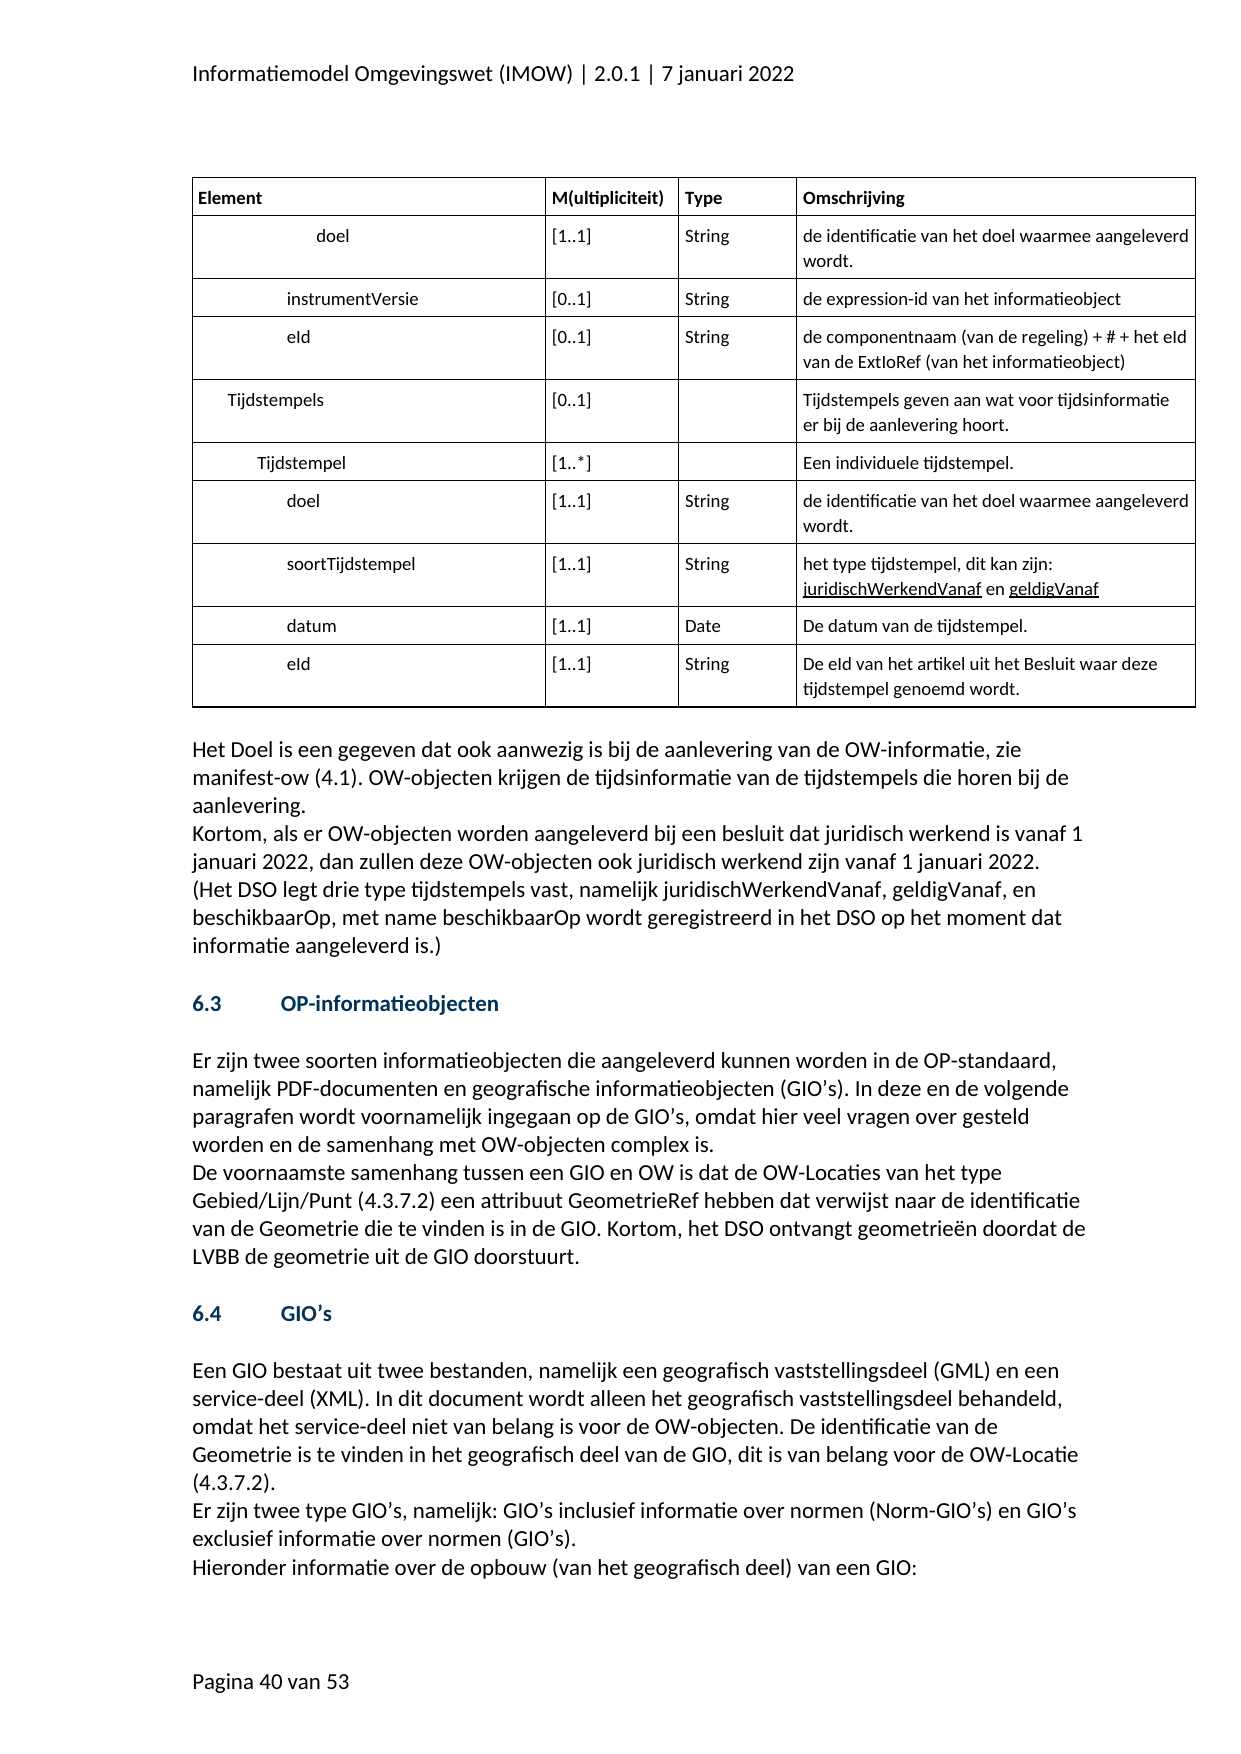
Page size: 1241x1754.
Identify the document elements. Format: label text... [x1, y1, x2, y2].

table_cell [1..*] [546, 443, 678, 480]
table_cell [1..1] [546, 481, 678, 543]
text De voornaamste samenhang tussen een GIO en OW is dat de OW-Locaties van het type Gebied/Lijn/Punt (4.3.7.2) een attribuut GeometrieRef hebben dat verwijst naar de identificatie van de Geometrie die te vinden is in de GIO. Kortom, het DSO ontvangt geometrieën doordat de LVBB de geometrie uit de GIO doorstuurt. [192, 1158, 1092, 1270]
table_cell [679, 443, 796, 480]
text Er zijn twee type GIO’s, namelijk: GIO’s inclusief informatie over normen (Norm-GIO’s) en GIO’s exclusief informatie over normen (GIO’s). [192, 1497, 1092, 1553]
table_cell [0..1] [546, 317, 678, 379]
table_cell Tijdstempels geven aan wat voor tijdsinformatie er bij de aanlevering hoort. [797, 380, 1195, 442]
table_cell Tijdstempels [193, 380, 545, 442]
table_cell String [679, 544, 796, 606]
table_cell eId [193, 317, 545, 379]
table_cell Een individuele tijdstempel. [797, 443, 1195, 480]
table_header M(ultipliciteit) [546, 178, 678, 215]
table_cell [1..1] [546, 544, 678, 606]
table_cell Date [679, 607, 796, 643]
text Het Doel is een gegeven dat ook aanwezig is bij de aanlevering van de OW-informatie, zie manifest-ow (4.1). OW-objecten krijgen de tijdsinformatie van de tijdstempels die horen bij de aanlevering. [192, 735, 1092, 819]
table_cell String [679, 216, 796, 278]
table_cell instrumentVersie [193, 279, 545, 316]
table_cell [679, 380, 796, 442]
table_cell String [679, 317, 796, 379]
table_cell Tijdstempel [193, 443, 545, 480]
text Er zijn twee soorten informatieobjecten die aangeleverd kunnen worden in de OP-standaard, namelijk PDF-documenten en geografische informatieobjecten (GIO’s). In deze en de volgende paragrafen wordt voornamelijk ingegaan op de GIO’s, omdat hier veel vragen over gesteld worden en de samenhang met OW-objecten complex is. [192, 1046, 1092, 1158]
table_cell [0..1] [546, 279, 678, 316]
table_cell [1..1] [546, 216, 678, 278]
subtitle OP-informatieobjecten [192, 989, 1092, 1017]
table_cell de expression-id van het informatieobject [797, 279, 1195, 316]
table_cell de componentnaam (van de regeling) + # + het eId van de ExtIoRef (van het informatieobject) [797, 317, 1195, 379]
table_cell datum [193, 607, 545, 643]
table_header Type [679, 178, 796, 215]
subtitle GIO’s [192, 1299, 1092, 1327]
table_header Omschrijving [797, 178, 1195, 215]
table_cell String [679, 645, 796, 706]
table_cell De eId van het artikel uit het Besluit waar deze tijdstempel genoemd wordt. [797, 645, 1195, 706]
table_cell de identificatie van het doel waarmee aangeleverd wordt. [797, 481, 1195, 543]
table_cell soortTijdstempel [193, 544, 545, 606]
text Kortom, als er OW-objecten worden aangeleverd bij een besluit dat juridisch werkend is vanaf 1 januari 2022, dan zullen deze OW-objecten ook juridisch werkend zijn vanaf 1 januari 2022. (Het DSO legt drie type tijdstempels vast, namelijk juridischWerkendVanaf, geldigVanaf, en beschikbaarOp, met name beschikbaarOp wordt geregistreerd in het DSO op het moment dat informatie aangeleverd is.) [192, 819, 1092, 959]
table_cell het type tijdstempel, dit kan zijn: juridischWerkendVanaf en geldigVanaf [797, 544, 1195, 606]
table_cell String [679, 279, 796, 316]
table_cell String [679, 481, 796, 543]
text Een GIO bestaat uit twee bestanden, namelijk een geografisch vaststellingsdeel (GML) en een service-deel (XML). In dit document wordt alleen het geografisch vaststellingsdeel behandeld, omdat het service-deel niet van belang is voor de OW-objecten. De identificatie van de Geometrie is te vinden in het geografisch deel van de GIO, dit is van belang voor de OW-Locatie (4.3.7.2). [192, 1356, 1092, 1497]
table_cell de identificatie van het doel waarmee aangeleverd wordt. [797, 216, 1195, 278]
table_cell doel [193, 481, 545, 543]
table_cell [1..1] [546, 645, 678, 706]
table_cell De datum van de tijdstempel. [797, 607, 1195, 643]
table_header Element [193, 178, 545, 215]
table_cell [0..1] [546, 380, 678, 442]
table_cell [1..1] [546, 607, 678, 643]
table_cell doel [193, 216, 545, 278]
text Hieronder informatie over de opbouw (van het geografisch deel) van een GIO: [192, 1553, 1092, 1581]
table_cell eId [193, 645, 545, 706]
